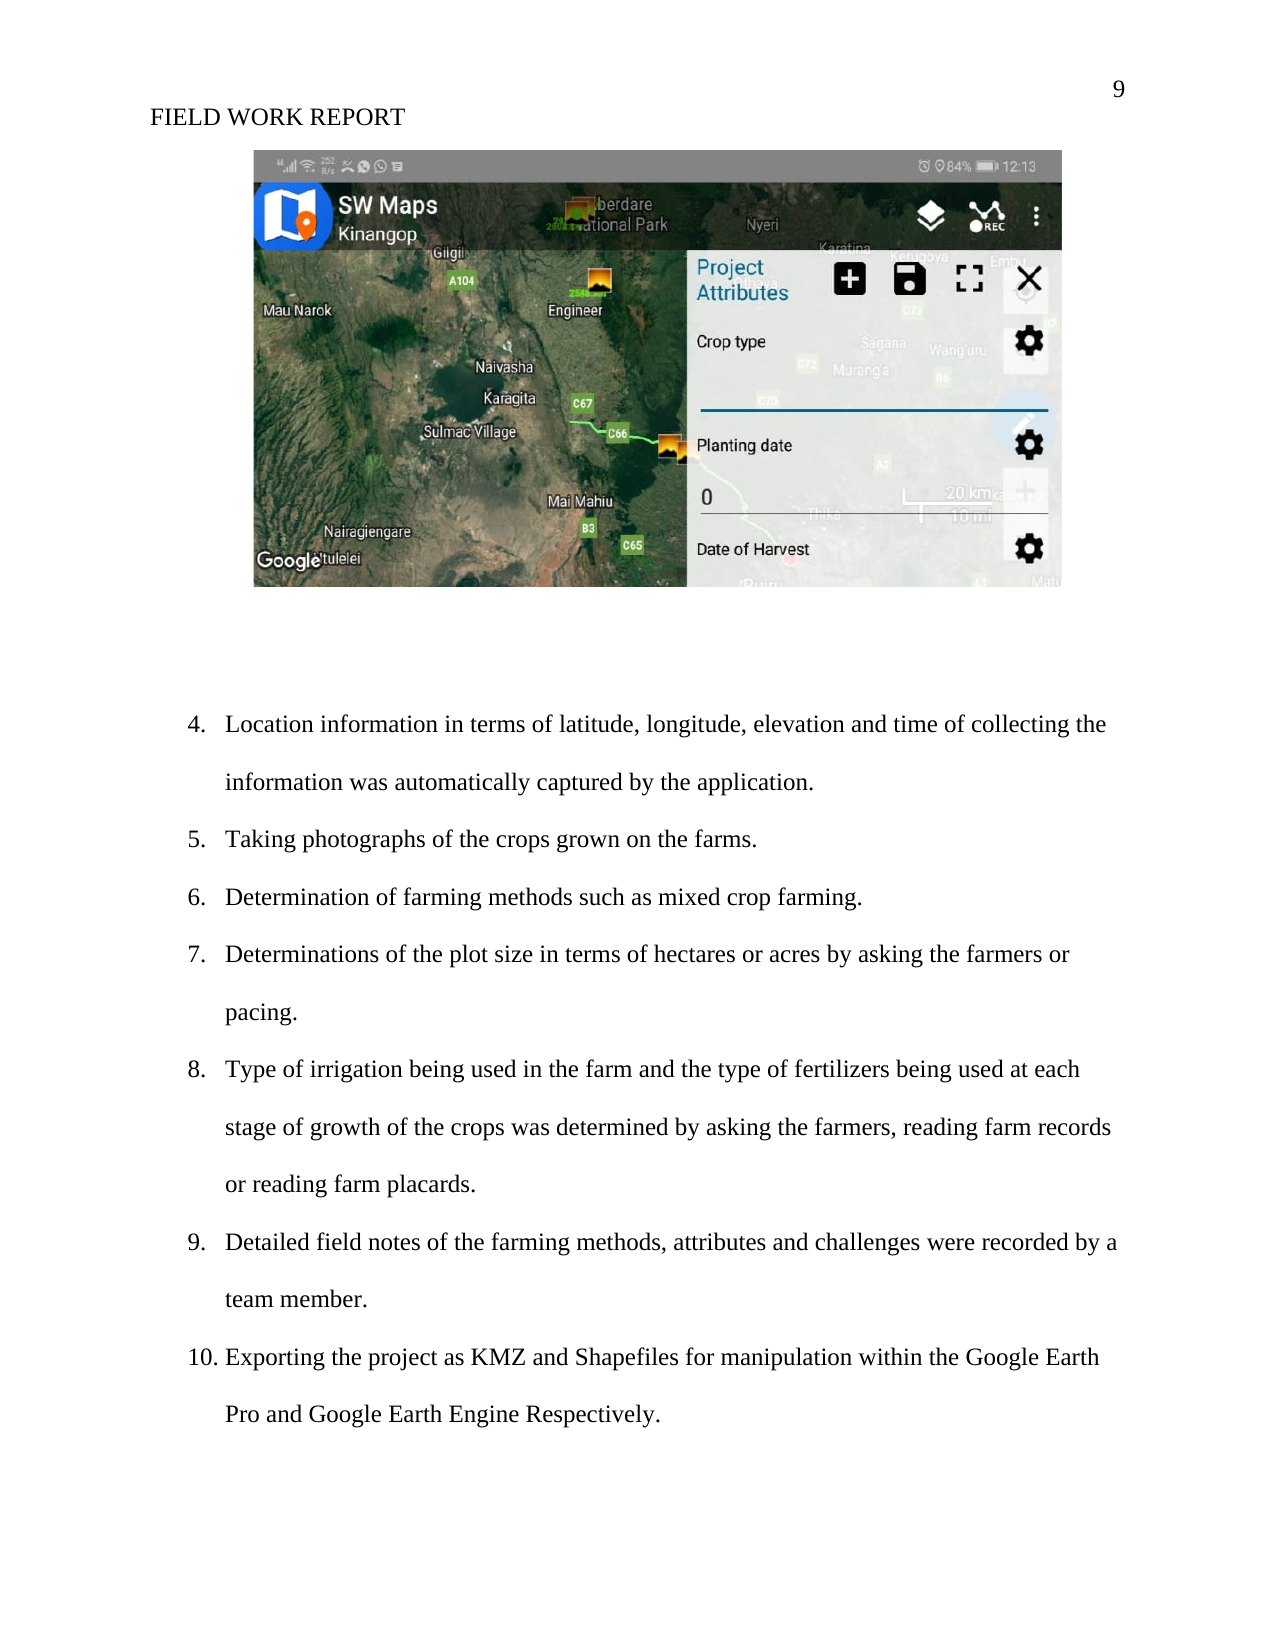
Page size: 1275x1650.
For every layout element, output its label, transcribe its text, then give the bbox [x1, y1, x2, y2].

list Determination of farming methods such as mixed crop farming. [187, 882, 1125, 911]
picture [253, 150, 1062, 587]
list Taking photographs of the crops grown on the farms. [187, 824, 1125, 853]
list Detailed field notes of the farming methods, attributes and challenges were recorded by a team member. [187, 1227, 1125, 1313]
list Determinations of the plot size in terms of hectares or acres by asking the farmers or pacing. [187, 939, 1125, 1026]
list Type of irrigation being used in the farm and the type of fertilizers being used at each stage of growth of the crops was determined by asking the farmers, reading farm records or reading farm placards. [187, 1054, 1125, 1198]
list Location information in terms of latitude, longitude, elevation and time of collecting the information was automatically captured by the application. [187, 709, 1125, 796]
list Exporting the project as KMZ and Shapefiles for manipulation within the Google Earth Pro and Google Earth Engine Respectively. [187, 1342, 1125, 1428]
